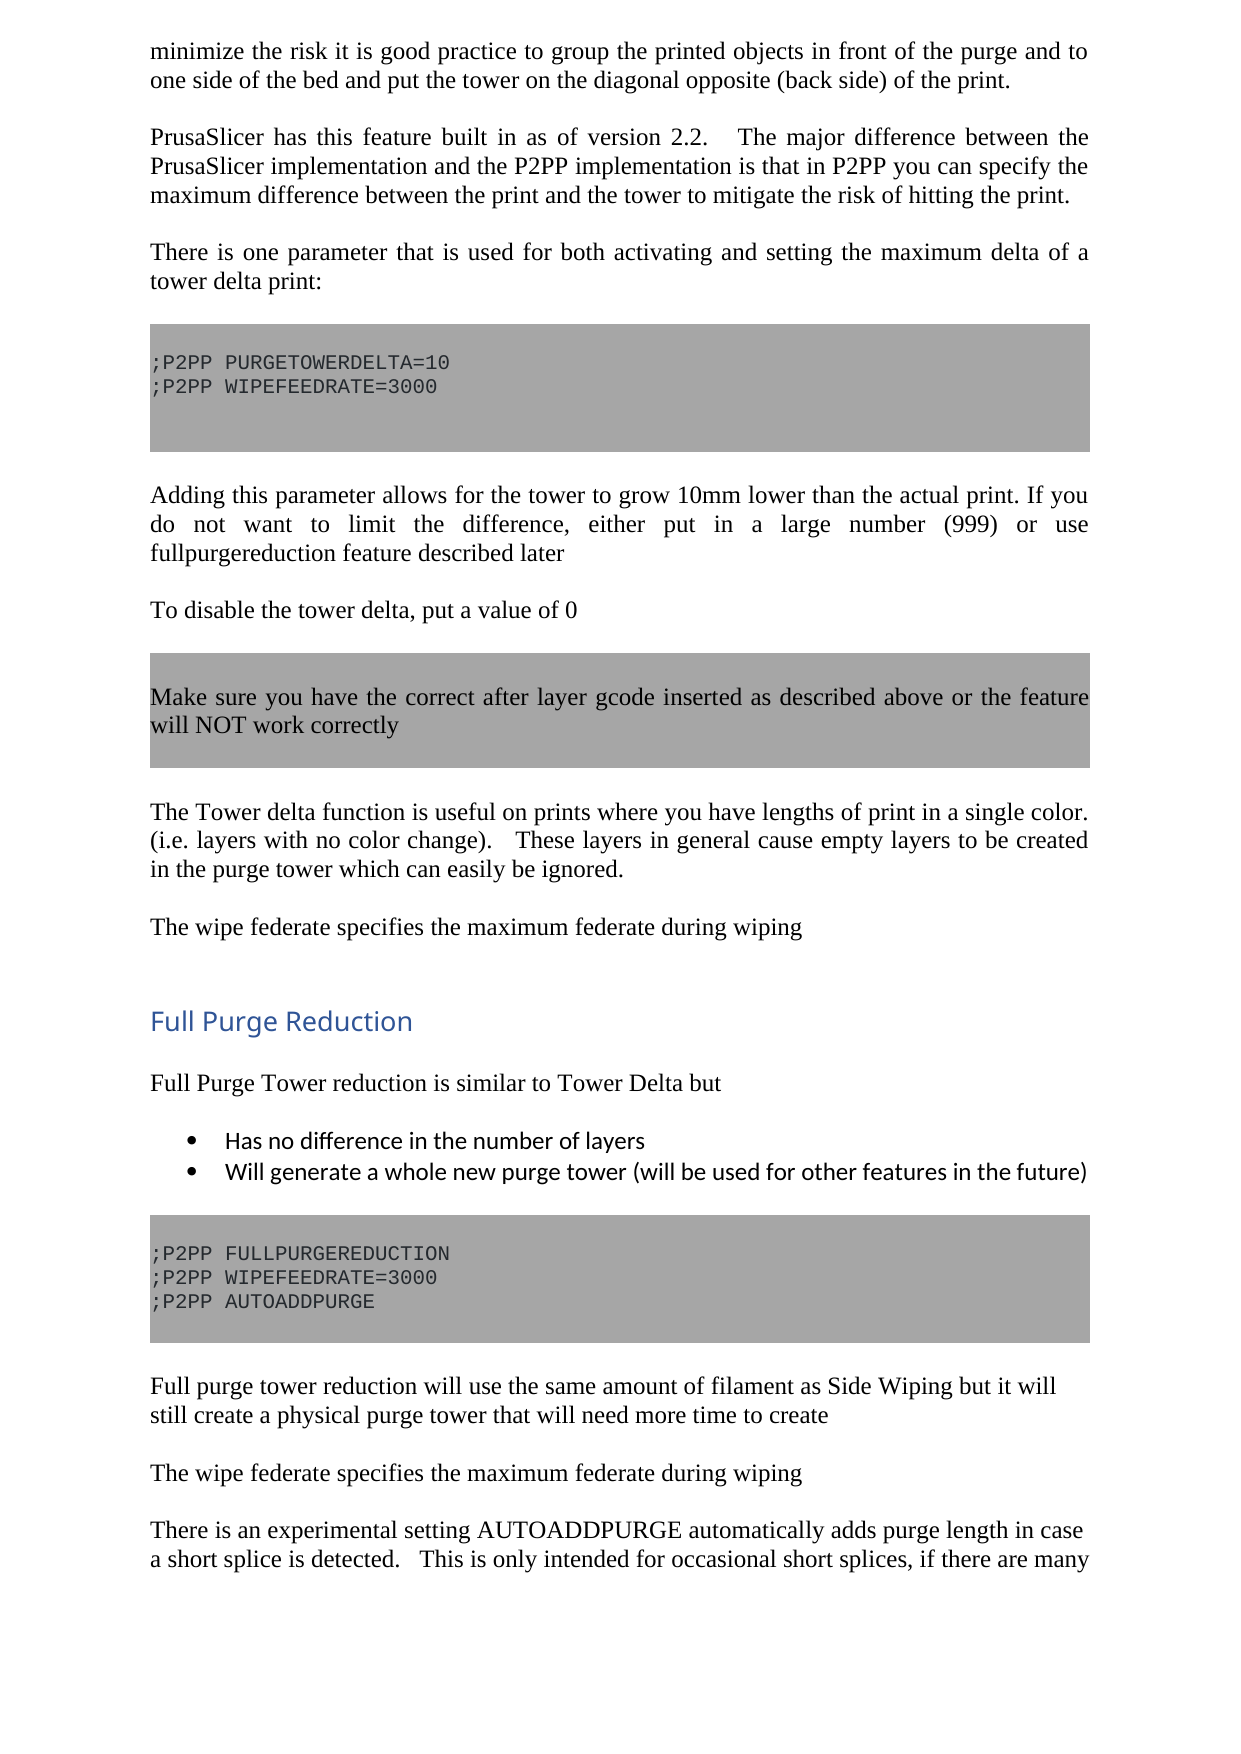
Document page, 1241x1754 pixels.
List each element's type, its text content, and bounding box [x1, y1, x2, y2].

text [150, 36, 1090, 94]
text The wipe federate specifies the maximum federate during wiping [150, 1458, 1090, 1486]
text The Tower delta function is useful on prints where you have lengths of print in a single color. (i.e. layers with no color change). These layers in general cause empty layers to be created in the purge tower which can easily be ignored. [150, 797, 1090, 883]
text ;P2PP WIPEFEEDRATE=3000 [150, 376, 1090, 399]
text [150, 1515, 1090, 1573]
text Full Purge Tower reduction is similar to Tower Delta but [150, 1068, 1090, 1096]
text The wipe federate specifies the maximum federate during wiping [150, 912, 1090, 940]
text Adding this parameter allows for the tower to grow 10mm lower than the actual print. If you do not want to limit the difference, either put in a large number (999) or use fullpurgereduction feature described later [150, 480, 1090, 567]
text ;P2PP AUTOADDPURGE [150, 1291, 1090, 1314]
text ;P2PP FULLPURGEREDUCTION [150, 1243, 1090, 1267]
text PrusaSlicer has this feature built in as of version 2.2. The major difference between the PrusaSlicer implementation and the P2PP implementation is that in P2PP you can specify the maximum difference between the print and the tower to mitigate the risk of hitting the print. [150, 122, 1090, 209]
list Has no difference in the number of layers [187, 1125, 1090, 1156]
text ;P2PP PURGETOWERDELTA=10 [150, 352, 1090, 376]
subtitle Full Purge Reduction [150, 1002, 1090, 1039]
text Full purge tower reduction will use the same amount of filament as Side Wiping but it will still create a physical purge tower that will need more time to create [150, 1371, 1090, 1429]
text To disable the tower delta, put a value of 0 [150, 595, 1090, 624]
text ;P2PP WIPEFEEDRATE=3000 [150, 1267, 1090, 1291]
text There is one parameter that is used for both activating and setting the maximum delta of a tower delta print: [150, 237, 1090, 295]
text Make sure you have the correct after layer gcode inserted as described above or the feature will NOT work correctly [150, 682, 1090, 739]
list Will generate a whole new purge tower (will be used for other features in the future) [187, 1156, 1090, 1186]
